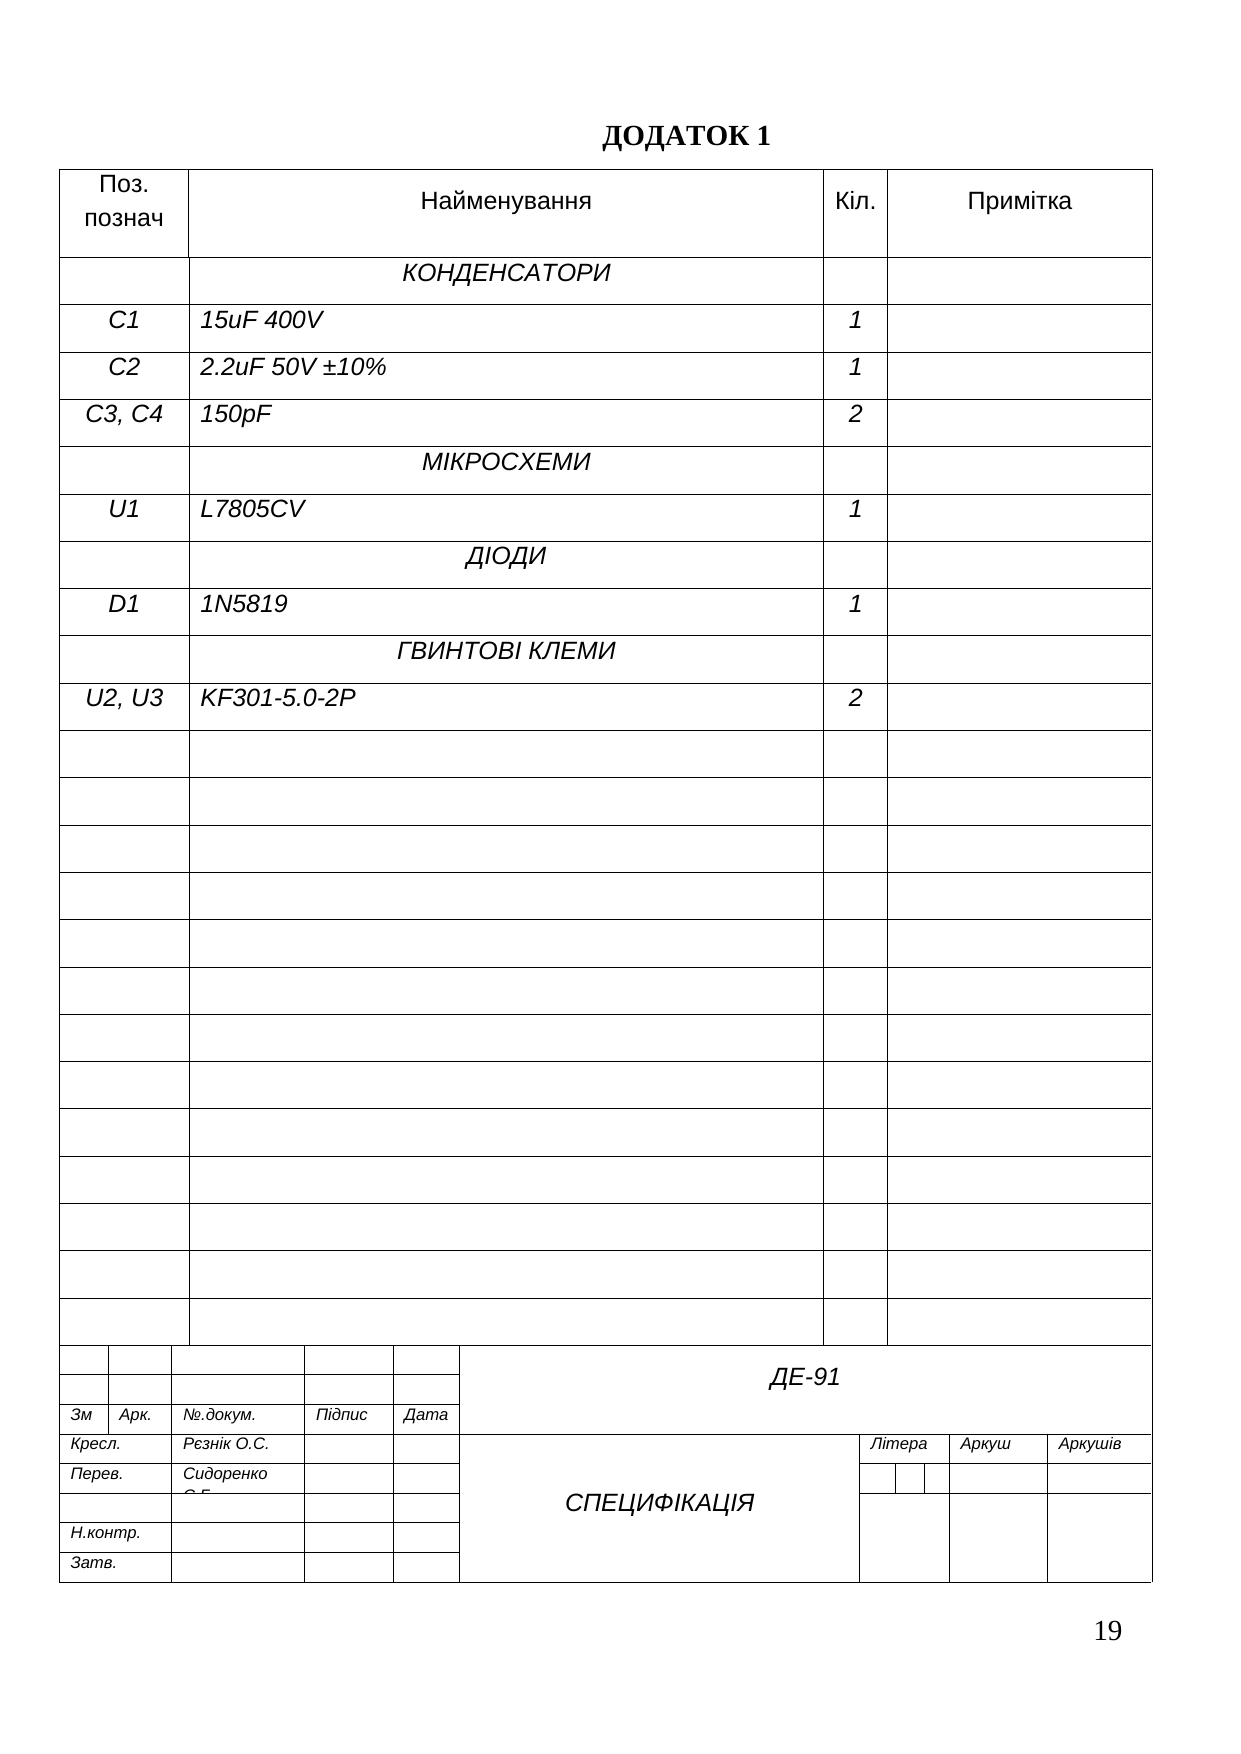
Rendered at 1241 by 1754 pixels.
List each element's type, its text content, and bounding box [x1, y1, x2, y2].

table_cell [60, 1204, 189, 1250]
table_cell [394, 1375, 459, 1404]
table_cell [190, 920, 823, 966]
table_cell [888, 541, 1152, 588]
table_cell [60, 778, 189, 824]
table_cell [824, 636, 887, 683]
table_cell KF301-5.0-2P [190, 684, 823, 730]
table_cell [888, 777, 1152, 824]
table_cell Затв. [60, 1553, 171, 1581]
table_cell 2 [824, 400, 887, 446]
table_cell 2 [824, 684, 887, 730]
table_cell [190, 1251, 823, 1297]
table_cell ДЕ-91 [460, 1345, 1152, 1433]
table_cell [305, 1553, 393, 1581]
table_cell [394, 1346, 459, 1374]
table_cell Аркушів [1048, 1434, 1152, 1463]
table_cell [60, 731, 189, 777]
table_cell [60, 826, 189, 872]
table_cell [60, 968, 189, 1014]
table_cell [60, 447, 189, 493]
table_cell U1 [60, 495, 189, 541]
table_cell [824, 542, 887, 588]
table_cell [60, 542, 189, 588]
table_cell [888, 1203, 1152, 1250]
table_cell [60, 1062, 189, 1108]
table_cell [888, 872, 1152, 919]
table_cell [888, 919, 1152, 966]
table_cell Підпис [305, 1405, 393, 1433]
table_cell [888, 399, 1152, 446]
table_cell Кресл. [60, 1435, 171, 1463]
table_cell [824, 1015, 887, 1061]
table_cell [190, 1157, 823, 1203]
table_cell [888, 966, 1152, 1014]
table_cell [860, 1494, 949, 1581]
table_cell [60, 1346, 108, 1374]
table_cell [394, 1494, 459, 1522]
table_cell [190, 1062, 823, 1108]
table_cell [60, 258, 189, 304]
table_cell [172, 1346, 304, 1374]
table_cell С2 [60, 353, 189, 399]
table_cell Арк. [109, 1405, 171, 1433]
table_cell [925, 1464, 949, 1493]
table_cell [60, 1157, 189, 1203]
table_cell [109, 1346, 171, 1374]
table_cell [824, 1109, 887, 1156]
table_cell ДІОДИ [190, 542, 823, 588]
table_cell [305, 1494, 393, 1522]
table_cell [824, 778, 887, 824]
table_cell [1048, 1463, 1152, 1493]
table_cell МІКРОСХЕМИ [190, 447, 823, 493]
table_cell С1 [60, 305, 189, 352]
table_cell [190, 778, 823, 824]
table_header Примітка [888, 170, 1152, 257]
table_cell [888, 635, 1152, 683]
table_cell [888, 1108, 1152, 1156]
table_cell 1N5819 [190, 589, 823, 635]
table_cell [824, 258, 887, 304]
table_cell [888, 1298, 1152, 1345]
table_cell [824, 1299, 887, 1345]
table_cell [824, 447, 887, 493]
table_cell [824, 826, 887, 872]
table_cell [60, 1015, 189, 1061]
table_cell [888, 446, 1152, 493]
table_cell [888, 1250, 1152, 1297]
table_cell 1 [824, 305, 887, 352]
table_cell [172, 1494, 304, 1522]
table_cell [190, 1015, 823, 1061]
table_cell [190, 1204, 823, 1250]
table_cell [888, 825, 1152, 872]
table_cell [888, 1061, 1152, 1108]
table_cell [824, 873, 887, 919]
table_header Поз. познач [60, 170, 188, 257]
table_cell [190, 826, 823, 872]
table_cell [394, 1464, 459, 1493]
table_cell [190, 1299, 823, 1345]
table_cell [190, 873, 823, 919]
table_cell Аркуш [950, 1435, 1047, 1463]
table_cell [172, 1553, 304, 1581]
table_cell [824, 1251, 887, 1297]
table_cell 150pF [190, 400, 823, 446]
table_cell [305, 1375, 393, 1404]
table_cell Дата [394, 1405, 459, 1433]
table_cell Сидоренко С.Б. [172, 1464, 304, 1493]
table_cell [305, 1346, 393, 1374]
table_cell D1 [60, 589, 189, 635]
table_cell С3, С4 [60, 400, 189, 446]
table_cell [190, 1109, 823, 1156]
table_cell [824, 920, 887, 966]
table_cell [860, 1464, 895, 1493]
table_cell [60, 1109, 189, 1156]
table_cell [60, 1494, 171, 1522]
table_cell Н.контр. [60, 1523, 171, 1552]
table_cell [172, 1375, 304, 1404]
table_cell [60, 1299, 189, 1345]
table_cell [950, 1464, 1047, 1493]
table_cell Перев. [60, 1464, 171, 1493]
table_cell [888, 352, 1152, 399]
table_cell [824, 1157, 887, 1203]
table_cell [888, 1014, 1152, 1061]
table_cell [172, 1523, 304, 1552]
table_cell Рєзнік О.С. [172, 1435, 304, 1463]
table_cell [60, 873, 189, 919]
table_cell [60, 636, 189, 683]
table_cell L7805CV [190, 495, 823, 541]
table_cell [888, 304, 1152, 352]
table_cell [888, 683, 1152, 730]
table_cell 15uF 400V [190, 305, 823, 352]
table_cell [1048, 1493, 1152, 1581]
table_cell U2, U3 [60, 684, 189, 730]
table_cell ГВИНТОВІ КЛЕМИ [190, 636, 823, 683]
table_cell [824, 1062, 887, 1108]
table_cell [888, 588, 1152, 635]
table_cell [888, 494, 1152, 541]
table_cell [109, 1375, 171, 1404]
table_cell 2.2uF 50V ±10% [190, 353, 823, 399]
table_cell [190, 731, 823, 777]
table_cell [60, 920, 189, 966]
table_cell [305, 1523, 393, 1552]
table_cell [394, 1553, 459, 1581]
table_cell 1 [824, 495, 887, 541]
table_cell Літера [860, 1435, 949, 1463]
table_cell [888, 257, 1152, 304]
table_cell [394, 1523, 459, 1552]
table_cell [60, 1375, 108, 1404]
table_cell [888, 1156, 1152, 1203]
table_cell [305, 1464, 393, 1493]
table_cell 1 [824, 589, 887, 635]
table_cell 1 [824, 353, 887, 399]
table_cell Зм. [60, 1405, 108, 1433]
table_cell [888, 730, 1152, 777]
table_cell [950, 1494, 1047, 1581]
table_cell [60, 1251, 189, 1297]
table_cell [190, 968, 823, 1014]
text ДОДАТОК 1 [177, 118, 1122, 152]
table_cell №.докум. [172, 1405, 304, 1433]
table_cell СПЕЦИФІКАЦІЯ [460, 1435, 859, 1581]
table_header Кіл. [824, 170, 887, 257]
table_cell [394, 1435, 459, 1463]
table_cell [305, 1435, 393, 1463]
table_cell [824, 968, 887, 1014]
table_cell [896, 1464, 924, 1493]
table_cell КОНДЕНСАТОРИ [190, 258, 823, 304]
table_cell [824, 1204, 887, 1250]
table_header Найменування [189, 170, 823, 257]
table_cell [824, 731, 887, 777]
